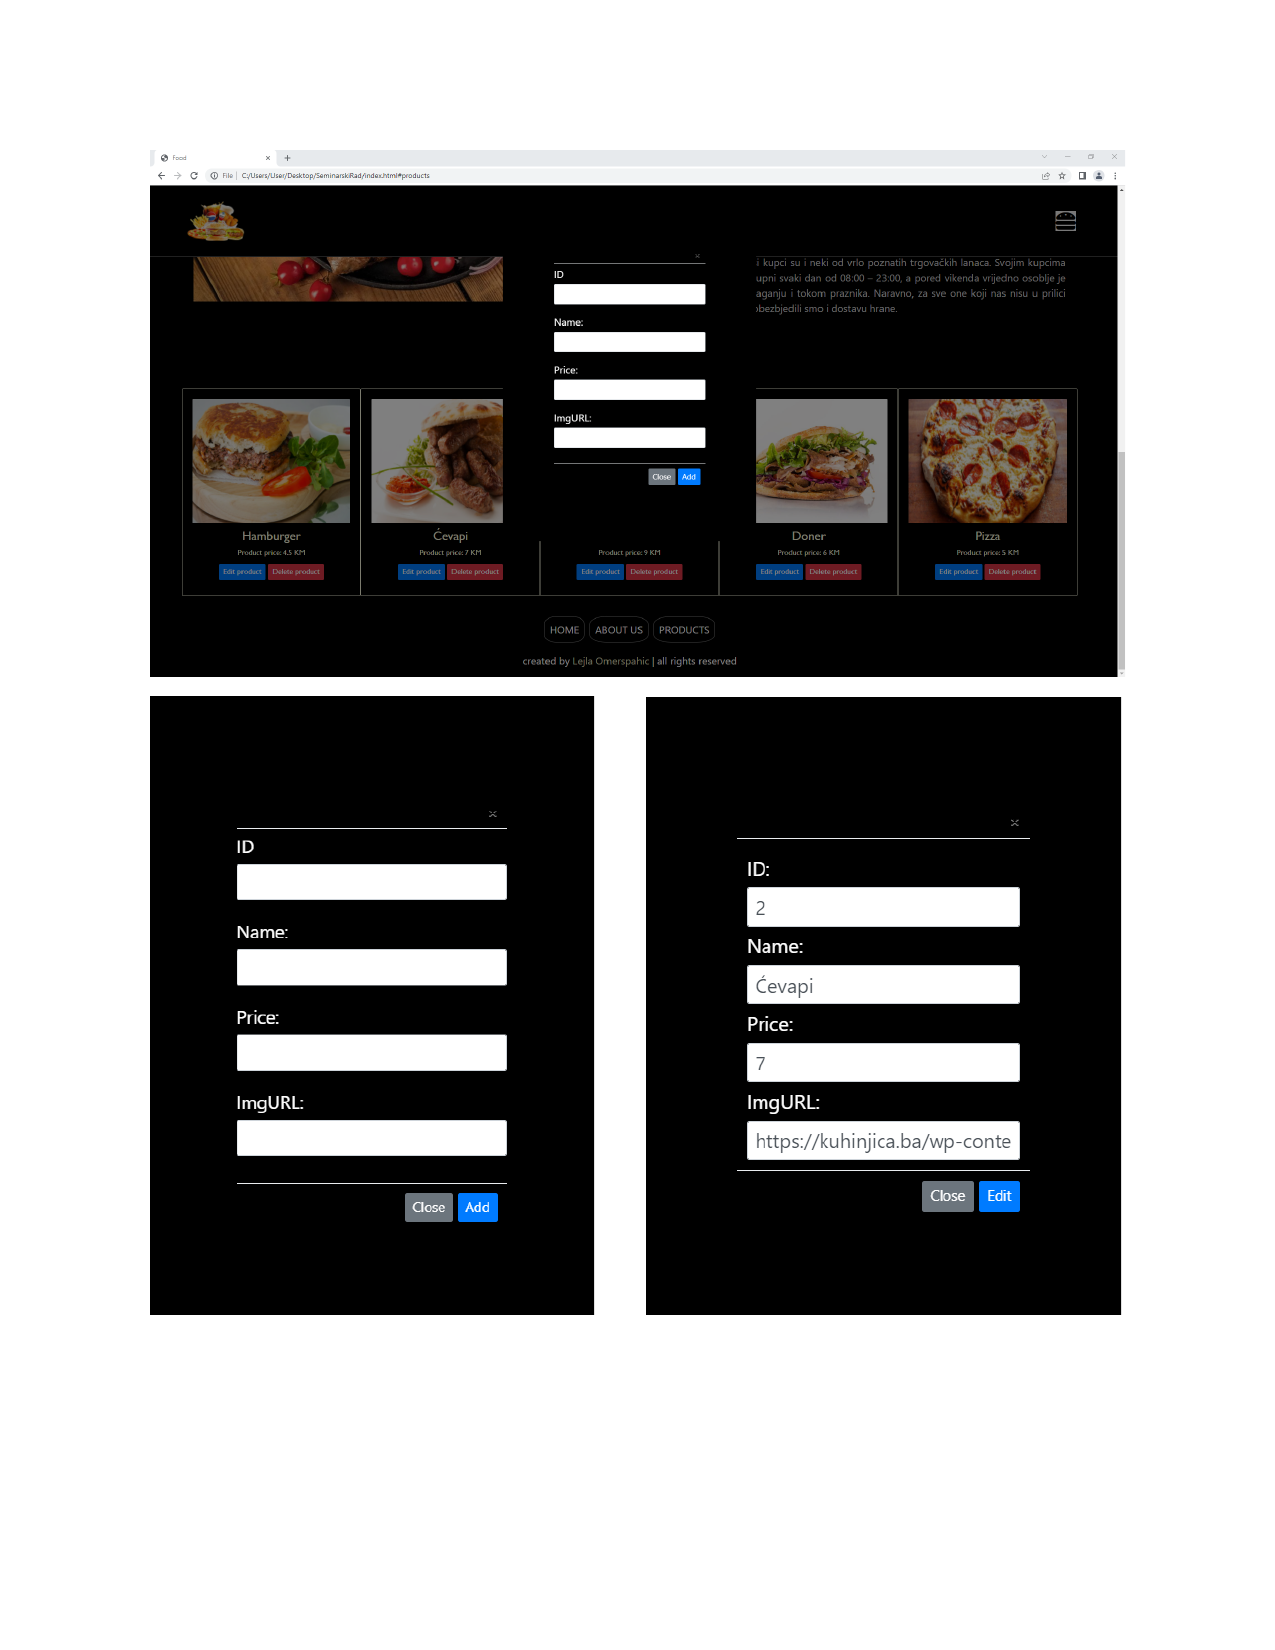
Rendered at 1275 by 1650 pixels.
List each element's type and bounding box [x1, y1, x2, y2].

picture [646, 697, 1122, 1315]
picture [150, 696, 595, 1315]
picture [150, 150, 1125, 677]
